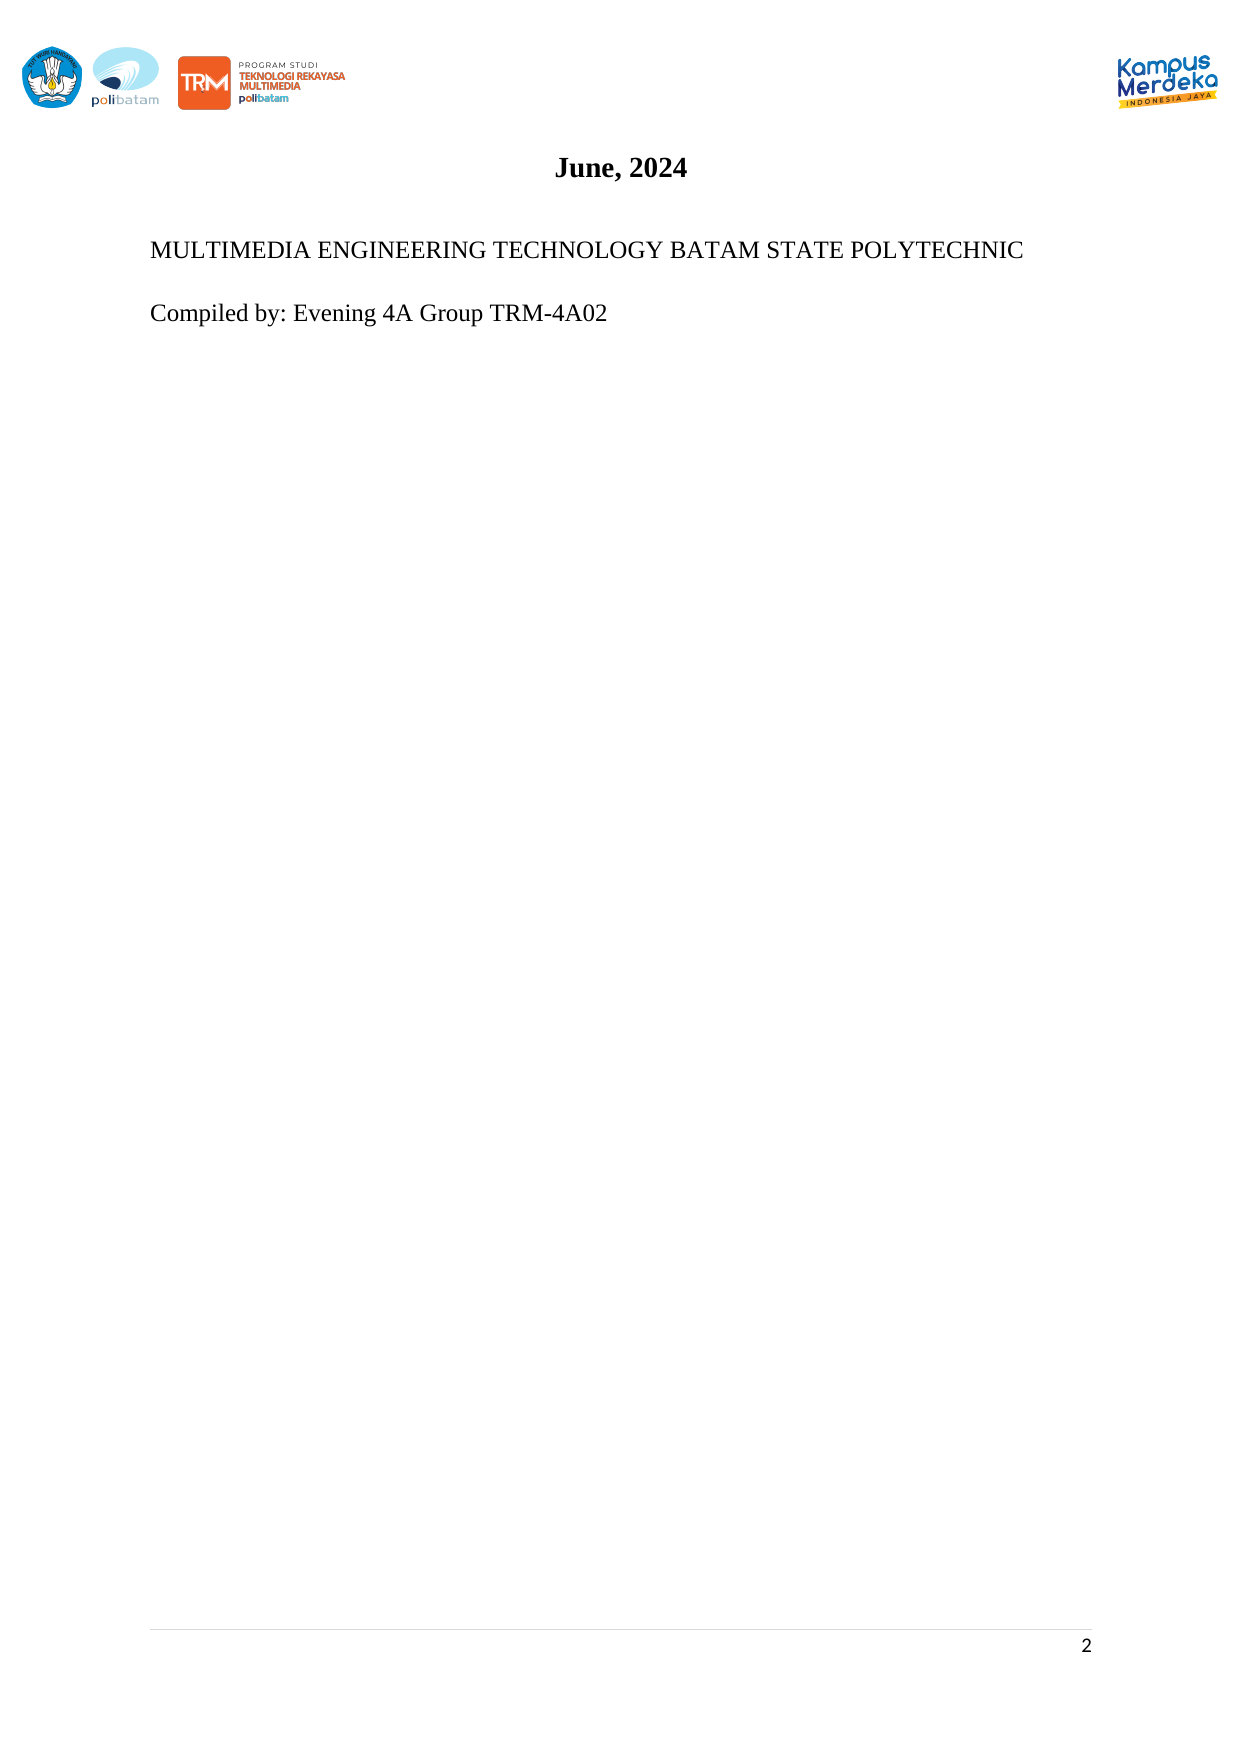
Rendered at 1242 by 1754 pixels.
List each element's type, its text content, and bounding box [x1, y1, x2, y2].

picture [1118, 55, 1218, 109]
picture [18, 44, 86, 113]
text June, 2024 [150, 150, 1092, 183]
picture [92, 47, 159, 107]
picture [177, 56, 346, 110]
text Compiled by: Evening 4A Group TRM-4A02 [150, 304, 1092, 325]
text MULTIMEDIA ENGINEERING TECHNOLOGY BATAM STATE POLYTECHNIC [150, 242, 1092, 263]
